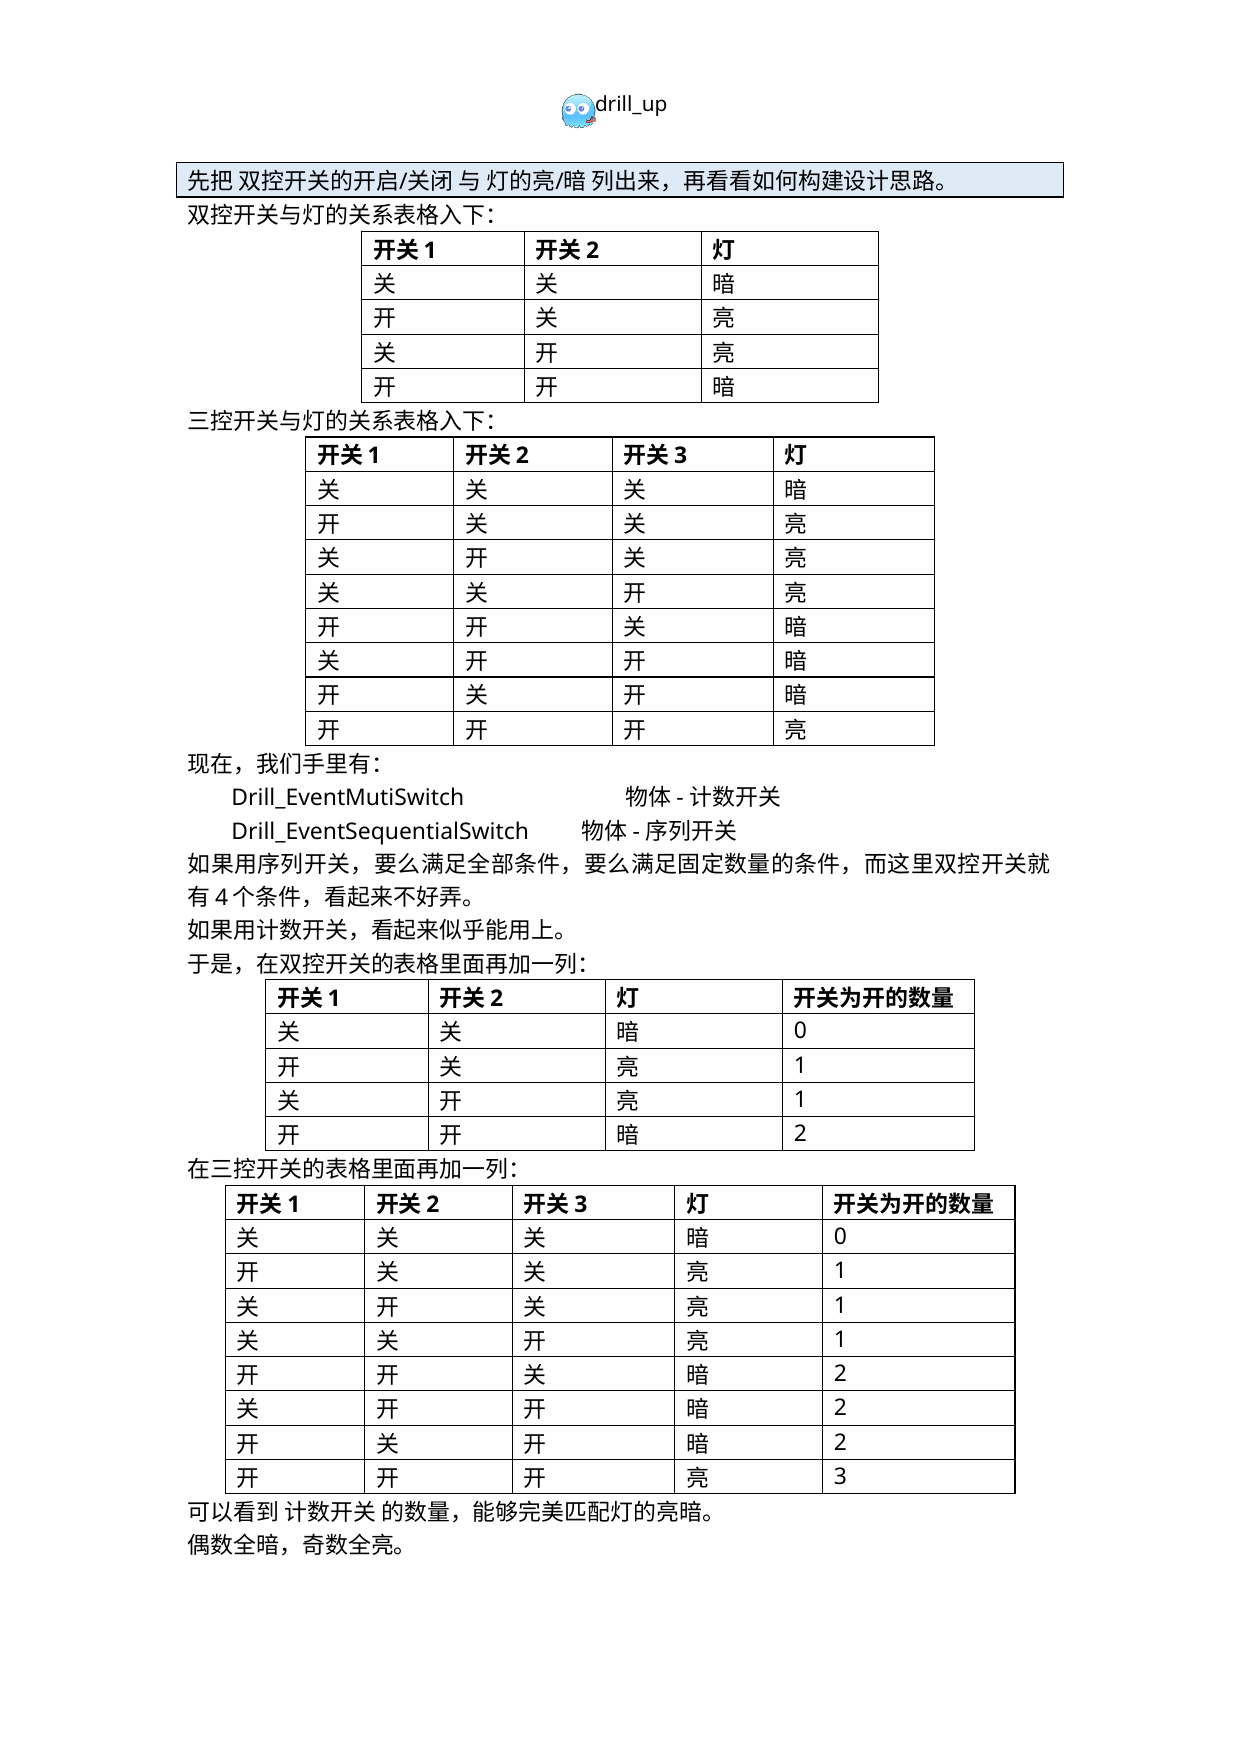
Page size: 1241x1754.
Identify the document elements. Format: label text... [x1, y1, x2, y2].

table_header 开关为开的数量 [823, 1186, 1014, 1219]
table_cell 暗 [702, 266, 878, 299]
table_cell 开 [513, 1323, 674, 1356]
table_cell 开 [525, 335, 701, 368]
table_cell 开 [365, 1357, 512, 1390]
table_cell 暗 [774, 609, 934, 642]
table_cell 关 [306, 472, 453, 505]
table_cell 开 [513, 1391, 674, 1424]
table_cell 关 [306, 643, 453, 676]
table_header 开关1 [306, 438, 453, 471]
table_cell 开 [226, 1426, 364, 1459]
table_cell 暗 [675, 1391, 822, 1424]
table_header 灯 [774, 438, 934, 471]
table_cell 关 [525, 300, 701, 333]
table_cell 开 [513, 1426, 674, 1459]
table_cell 0 [823, 1220, 1014, 1253]
table_cell 开 [362, 369, 524, 402]
table_cell 关 [513, 1254, 674, 1287]
table_cell 开 [226, 1357, 364, 1390]
table_header 开关1 [266, 980, 428, 1013]
table_cell 关 [365, 1426, 512, 1459]
table_cell 亮 [702, 300, 878, 333]
text 在三控开关的表格里面再加一列： [187, 1151, 1053, 1184]
table_cell 暗 [774, 472, 934, 505]
table_header 开关2 [429, 980, 605, 1013]
table_cell 开 [454, 609, 612, 642]
table_cell 开 [365, 1460, 512, 1493]
table_header 灯 [675, 1186, 822, 1219]
table_cell 暗 [606, 1117, 782, 1150]
table_cell 关 [454, 678, 612, 711]
table_cell 关 [525, 266, 701, 299]
text 三控开关与灯的关系表格入下： [187, 403, 1053, 436]
table_cell 关 [365, 1220, 512, 1253]
table_header 灯 [702, 232, 878, 265]
table_cell 1 [783, 1049, 974, 1082]
table_header 开关2 [454, 438, 612, 471]
table_cell 3 [823, 1460, 1014, 1493]
text Drill_EventSequentialSwitch 物体 - 序列开关 [187, 812, 1053, 846]
table_cell 关 [365, 1254, 512, 1287]
table_header 开关2 [525, 232, 701, 265]
table_cell 开 [613, 678, 773, 711]
table_cell 开 [454, 540, 612, 573]
table_cell 暗 [675, 1357, 822, 1390]
table_cell 开 [362, 300, 524, 333]
table_cell 亮 [702, 335, 878, 368]
table_cell 2 [823, 1426, 1014, 1459]
table_cell 0 [783, 1014, 974, 1047]
table_cell 亮 [675, 1254, 822, 1287]
table_cell 开 [226, 1254, 364, 1287]
table_cell 关 [429, 1014, 605, 1047]
table_header 开关1 [362, 232, 524, 265]
table_cell 开 [306, 506, 453, 539]
text 现在，我们手里有： [187, 746, 1053, 779]
text 于是，在双控开关的表格里面再加一列： [187, 946, 1053, 979]
table_cell 1 [783, 1083, 974, 1116]
table_cell 1 [823, 1254, 1014, 1287]
table_cell 亮 [774, 712, 934, 745]
text 如果用序列开关，要么满足全部条件，要么满足固定数量的条件，而这里双控开关就有4个条件，看起来不好弄。 [187, 846, 1053, 912]
table_cell 1 [823, 1289, 1014, 1322]
table_cell 开 [365, 1391, 512, 1424]
table_cell 亮 [774, 506, 934, 539]
table_cell 暗 [702, 369, 878, 402]
table_cell 暗 [774, 678, 934, 711]
table_cell 关 [454, 472, 612, 505]
table_cell 暗 [774, 643, 934, 676]
table_cell 关 [226, 1289, 364, 1322]
table_cell 开 [525, 369, 701, 402]
table_cell 关 [226, 1323, 364, 1356]
table_cell 1 [823, 1323, 1014, 1356]
table_cell 开 [454, 643, 612, 676]
table_cell 关 [613, 609, 773, 642]
table_cell 关 [613, 506, 773, 539]
table_cell 关 [365, 1323, 512, 1356]
table_cell 关 [266, 1014, 428, 1047]
table_cell 开 [454, 712, 612, 745]
table_cell 关 [306, 575, 453, 608]
table_cell 关 [266, 1083, 428, 1116]
text 如果用计数开关，看起来似乎能用上。 [187, 912, 1053, 946]
table_cell 开 [266, 1049, 428, 1082]
table_cell 亮 [675, 1460, 822, 1493]
table_cell 关 [362, 266, 524, 299]
table_header 灯 [606, 980, 782, 1013]
table_cell 关 [613, 540, 773, 573]
table_cell 开 [613, 712, 773, 745]
table_cell 关 [513, 1289, 674, 1322]
table_cell 关 [513, 1220, 674, 1253]
text 双控开关与灯的关系表格入下： [187, 198, 1053, 231]
table_cell 关 [513, 1357, 674, 1390]
table_cell 2 [823, 1357, 1014, 1390]
table_cell 亮 [606, 1049, 782, 1082]
table_cell 亮 [774, 575, 934, 608]
text Drill_EventMutiSwitch 物体 - 计数开关 [187, 779, 1053, 812]
table_cell 开 [226, 1460, 364, 1493]
table_cell 关 [613, 472, 773, 505]
table_cell 开 [429, 1117, 605, 1150]
table_cell 开 [513, 1460, 674, 1493]
table_cell 开 [306, 609, 453, 642]
table_cell 关 [306, 540, 453, 573]
table_cell 开 [613, 643, 773, 676]
table_cell 暗 [675, 1426, 822, 1459]
table_cell 关 [454, 506, 612, 539]
picture [556, 88, 597, 130]
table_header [177, 163, 1063, 196]
table_cell 亮 [675, 1323, 822, 1356]
table_cell 开 [613, 575, 773, 608]
table_cell 开 [306, 678, 453, 711]
table_cell 关 [226, 1391, 364, 1424]
text 可以看到 计数开关 的数量，能够完美匹配灯的亮暗。 [187, 1494, 1053, 1527]
table_cell 开 [266, 1117, 428, 1150]
table_header 开关3 [613, 438, 773, 471]
table_header 开关为开的数量 [783, 980, 974, 1013]
table_cell 开 [429, 1083, 605, 1116]
table_cell 2 [783, 1117, 974, 1150]
table_header 开关3 [513, 1186, 674, 1219]
table_header 开关2 [365, 1186, 512, 1219]
table_cell 亮 [606, 1083, 782, 1116]
table_cell 关 [226, 1220, 364, 1253]
text 偶数全暗，奇数全亮。 [187, 1527, 1053, 1561]
table_cell 关 [454, 575, 612, 608]
table_header 开关1 [226, 1186, 364, 1219]
table_cell 暗 [606, 1014, 782, 1047]
table_cell 开 [365, 1289, 512, 1322]
table_cell 2 [823, 1391, 1014, 1424]
table_cell 亮 [774, 540, 934, 573]
table_cell 暗 [675, 1220, 822, 1253]
table_cell 亮 [675, 1289, 822, 1322]
table_cell 开 [306, 712, 453, 745]
table_cell 关 [362, 335, 524, 368]
table_cell 关 [429, 1049, 605, 1082]
